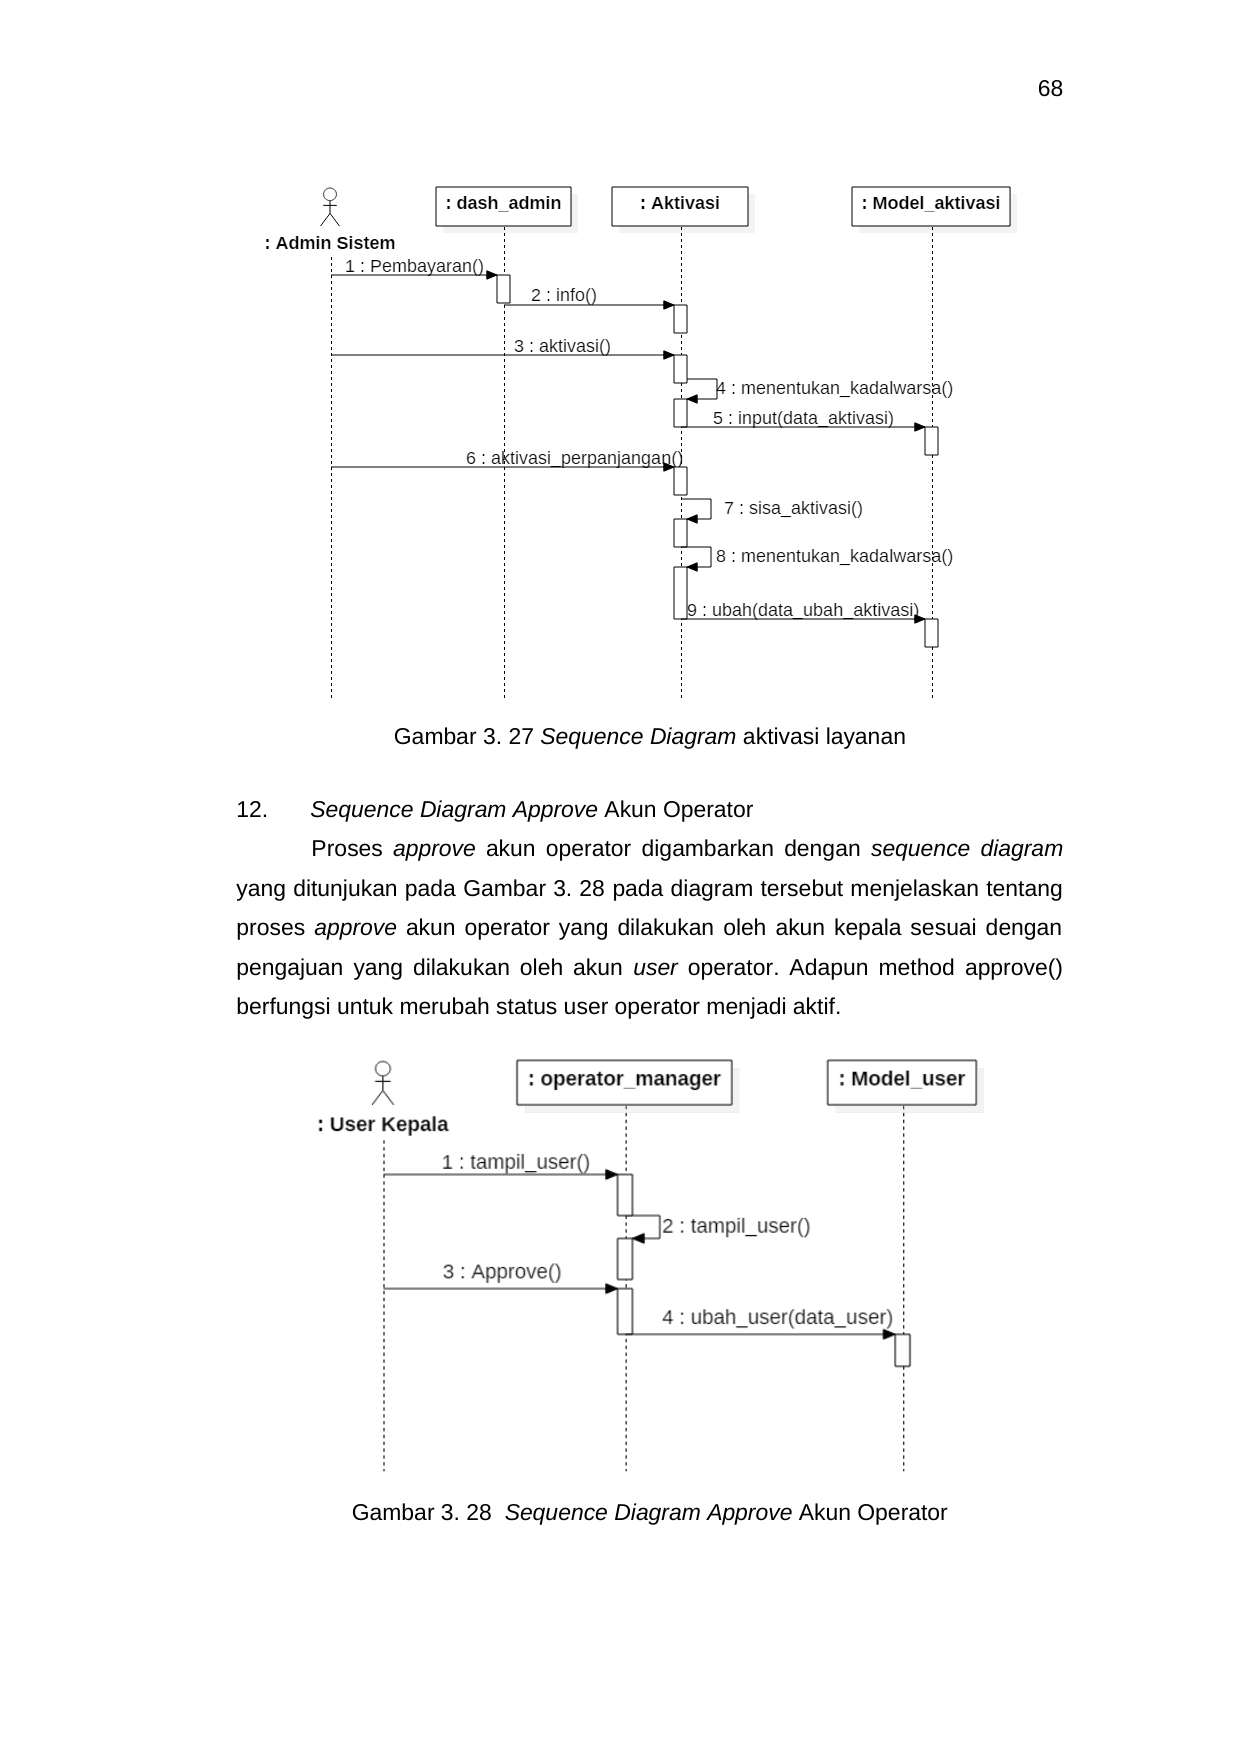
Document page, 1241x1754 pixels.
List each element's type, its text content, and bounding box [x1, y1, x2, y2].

text Proses approve akun operator digambarkan dengan sequence diagram yang ditunjukan pada Gambar 3. 28 pada diagram tersebut menjelaskan tentang proses approve akun operator yang dilakukan oleh akun kepala sesuai dengan pengajuan yang dilakukan oleh akun user operator. Adapun method approve() berfungsi untuk merubah status user operator menjadi aktif. [236, 835, 1063, 1019]
picture [250, 177, 1049, 704]
picture [312, 1049, 987, 1480]
text Gambar 3. 28 Sequence Diagram Approve Akun Operator [236, 1498, 1063, 1525]
text Gambar 3. 27 Sequence Diagram aktivasi layanan [236, 723, 1063, 749]
list Sequence Diagram Approve Akun Operator [236, 796, 1063, 822]
